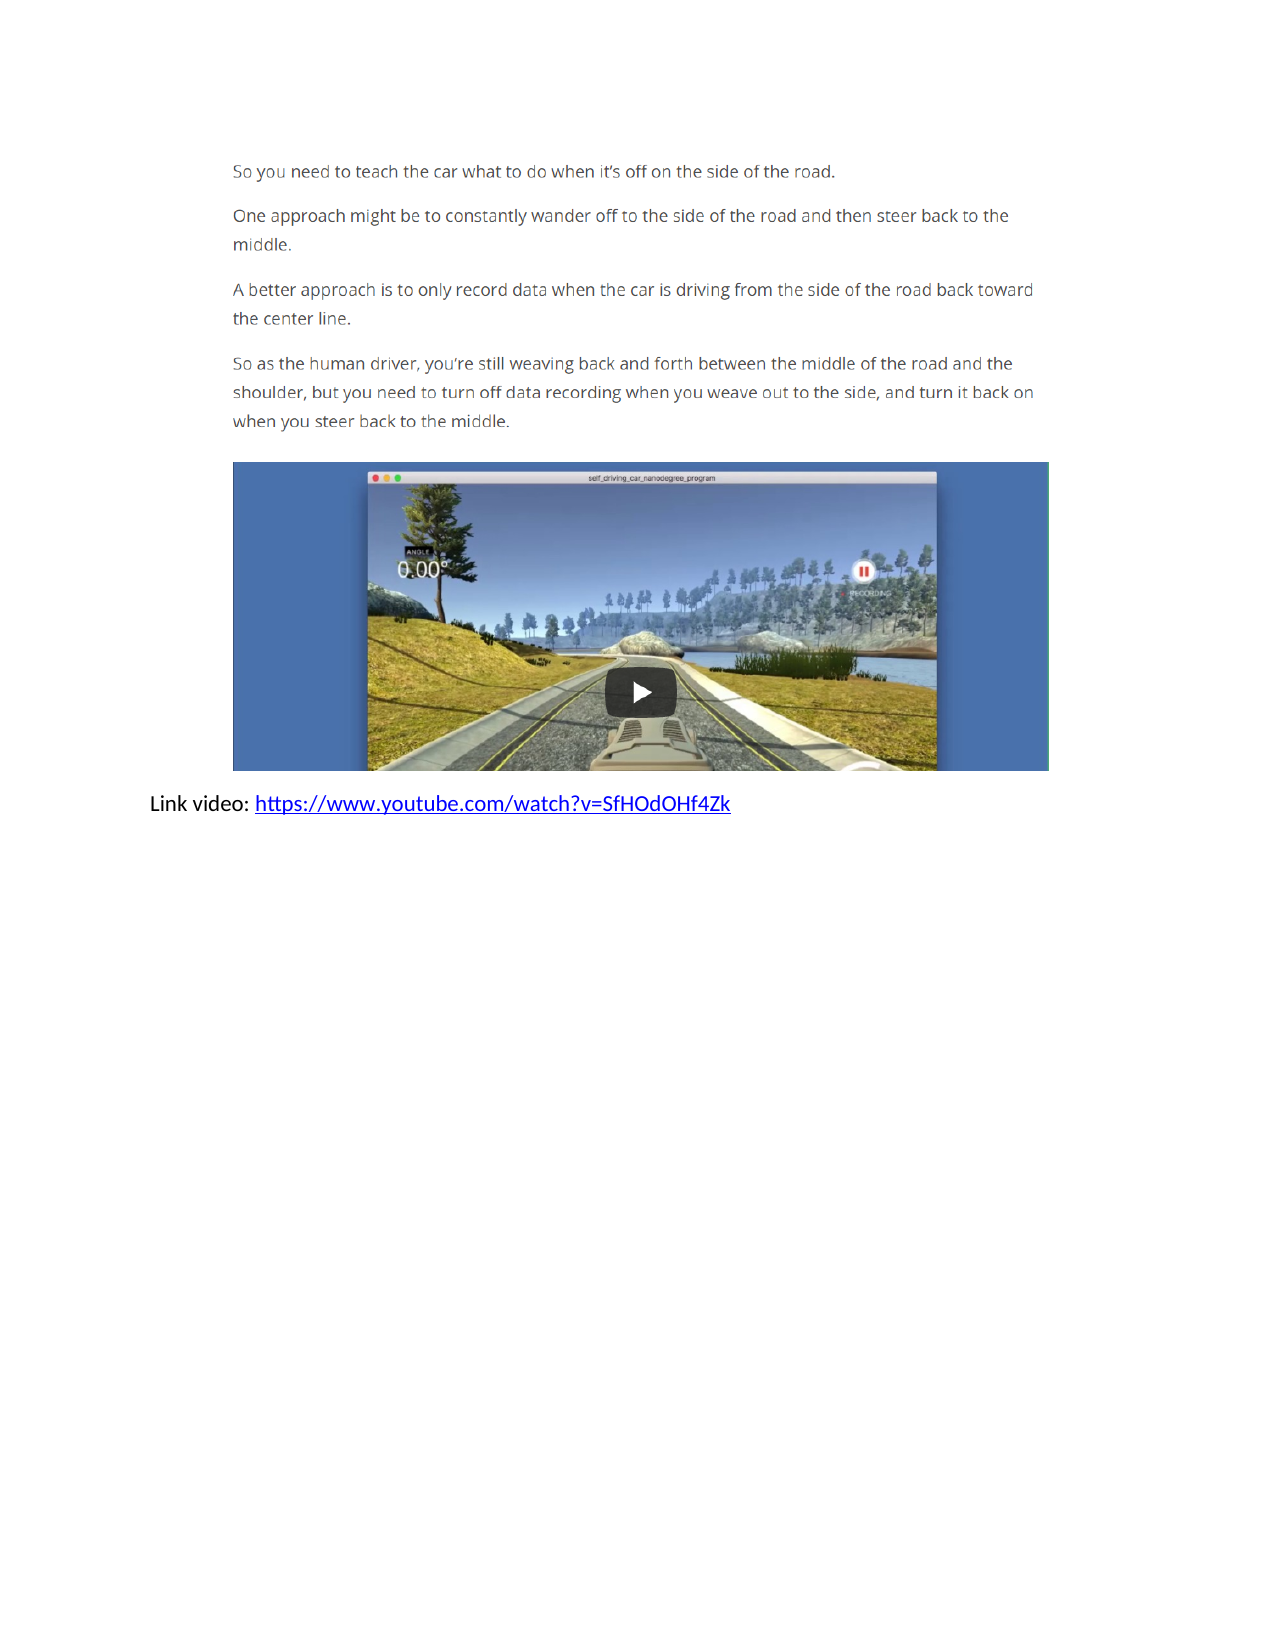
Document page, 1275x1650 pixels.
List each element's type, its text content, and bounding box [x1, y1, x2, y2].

text Link video: https://www.youtube.com/watch?v=SfHOdOHf4Zk [150, 789, 1125, 817]
picture [150, 150, 1125, 771]
